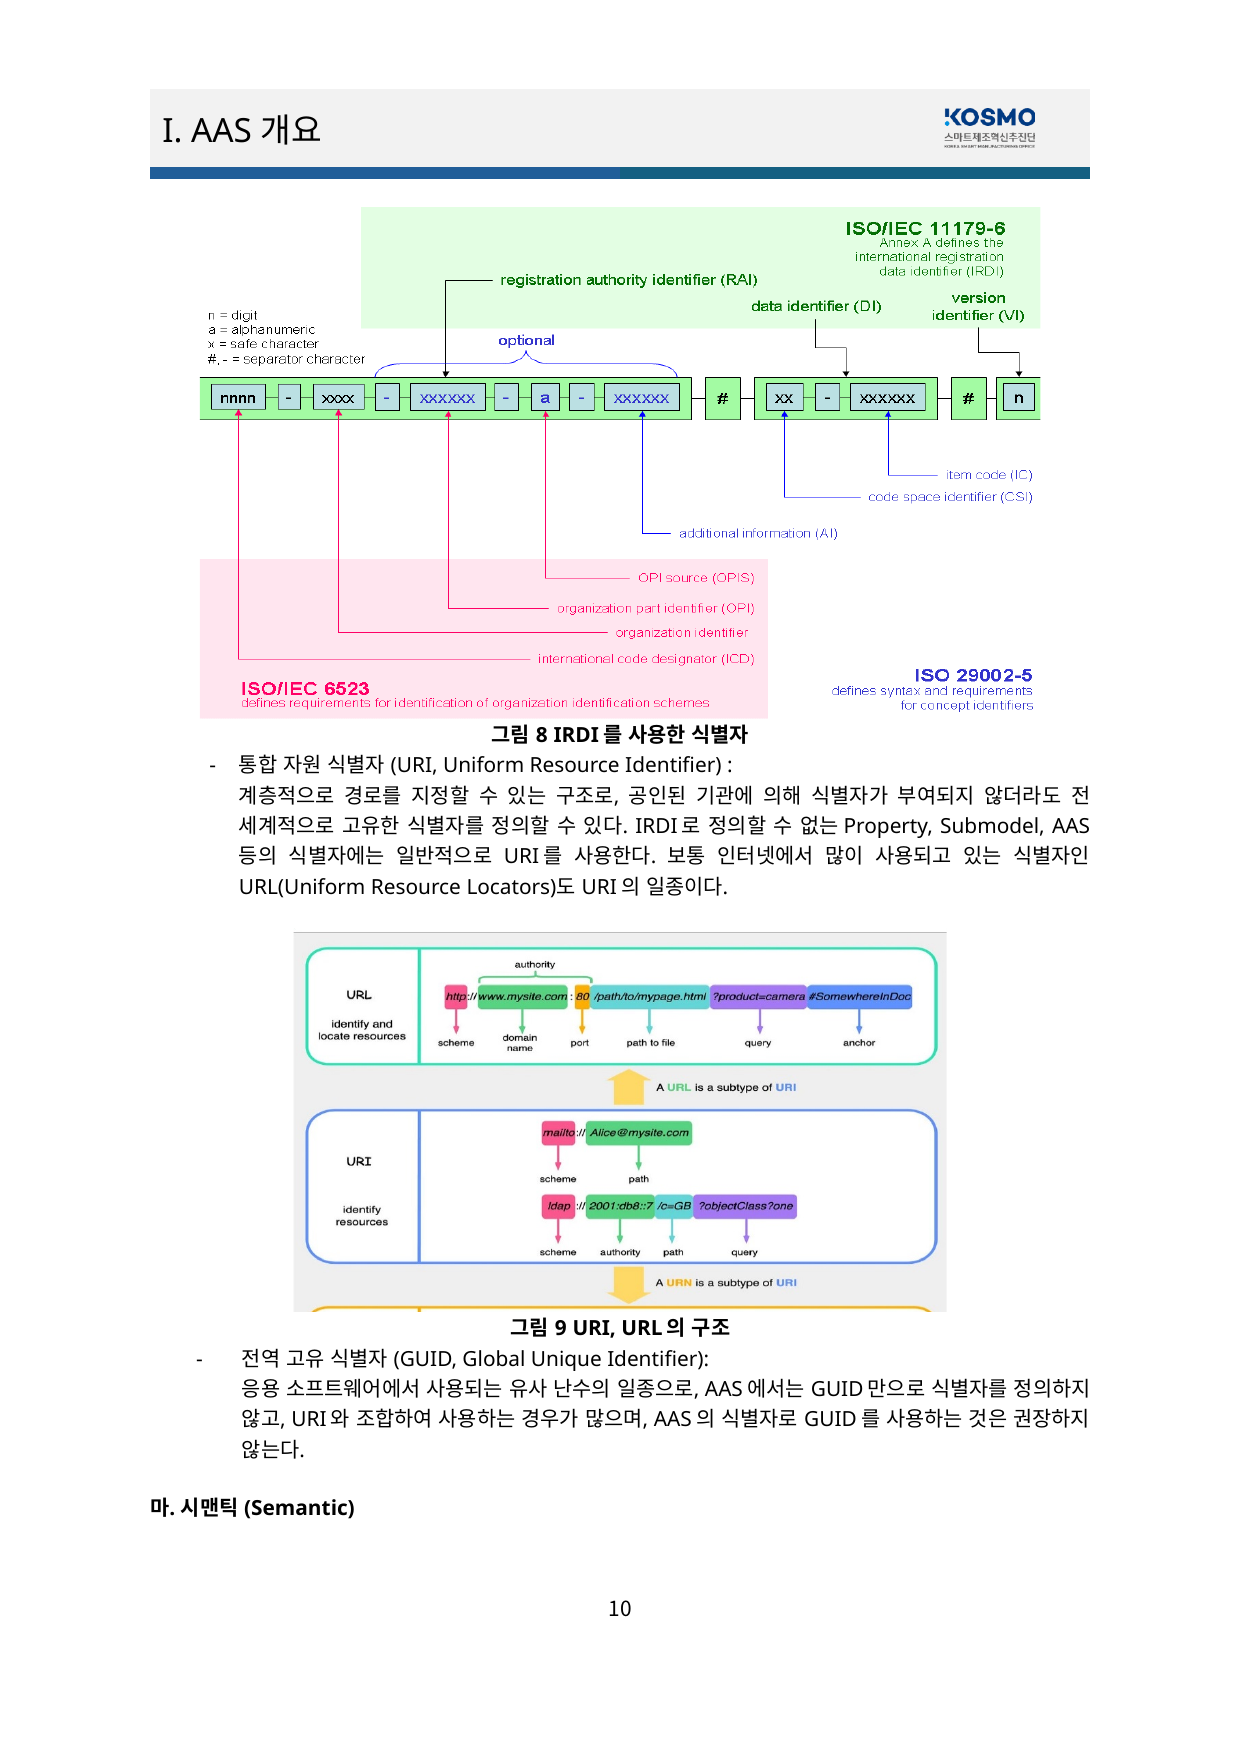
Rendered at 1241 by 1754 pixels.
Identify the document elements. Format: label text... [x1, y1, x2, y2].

text 마. 시맨틱 (Semantic) [150, 1492, 1090, 1522]
picture [293, 928, 947, 1312]
text 그림 9 URI, URL의 구조 [150, 1312, 1090, 1342]
text 그림 8 IRDI를 사용한 식별자 [150, 718, 1090, 749]
picture [944, 108, 1035, 148]
picture [199, 207, 1041, 719]
list 통합 자원 식별자 (URI, Uniform Resource Identifier) : 계층적으로 경로를 지정할 수 있는 구조로, 공인된 기관에 의해 식별자가 부여되지 않더라도 전 세계적으로 고유한 식별자를 정의할 수 있다. IRDI로 정의할 수 없는Property, Submodel, AAS 등의 식별자에는 일반적으로 URI를 사용한다. 보통 인터넷에서 많이 사용되고 있는 식별자인 URL(Uniform Resource Locators)도 URI의 일종이다. [209, 749, 1090, 900]
list 전역 고유 식별자 (GUID, Global Unique Identifier): 응용 소프트웨어에서 사용되는 유사 난수의 일종으로, AAS에서는 GUID만으로 식별자를 정의하지 않고, URI와 조합하여 사용하는 경우가 많으며, AAS의 식별자로 GUID를 사용하는 것은 권장하지 않는다. [196, 1342, 1090, 1463]
